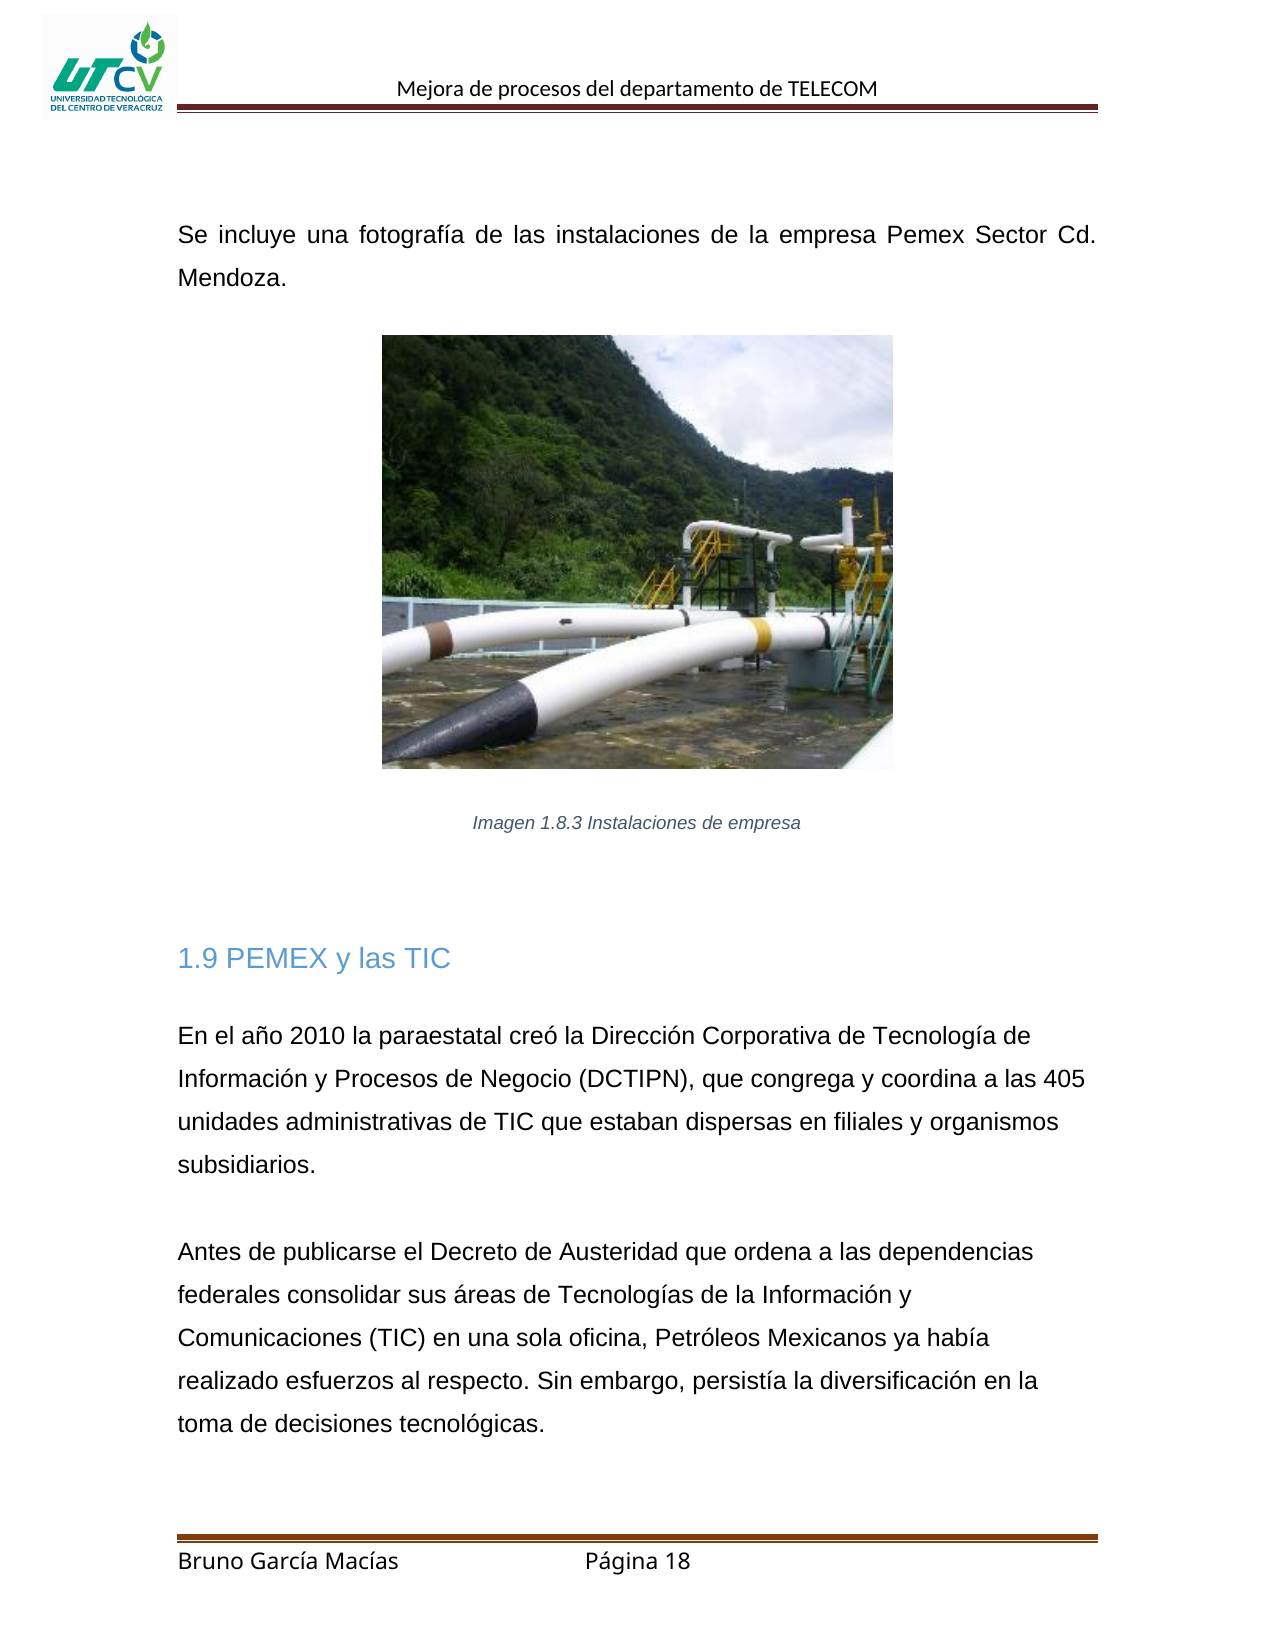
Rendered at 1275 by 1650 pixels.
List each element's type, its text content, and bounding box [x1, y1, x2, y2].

picture [41, 14, 178, 120]
text Imagen 1.8.3 Instalaciones de empresa [177, 811, 1098, 833]
text Se incluye una fotografía de las instalaciones de la empresa Pemex Sector Cd. Mendoza. [177, 220, 1098, 292]
picture [382, 335, 893, 769]
text En el año 2010 la paraestatal creó la Dirección Corporativa de Tecnología de Información y Procesos de Negocio (DCTIPN), que congrega y coordina a las 405 unidades administrativas de TIC que estaban dispersas en filiales y organismos subsidiarios. Antes de publicarse el Decreto de Austeridad que ordena a las dependencias federales consolidar sus áreas de Tecnologías de la Información y Comunicaciones (TIC) en una sola oficina, Petróleos Mexicanos ya había realizado esfuerzos al respecto. Sin embargo, persistía la diversificación en la toma de decisiones tecnológicas. [177, 1021, 1098, 1438]
subtitle 1.9 PEMEX y las TIC [177, 942, 1098, 975]
